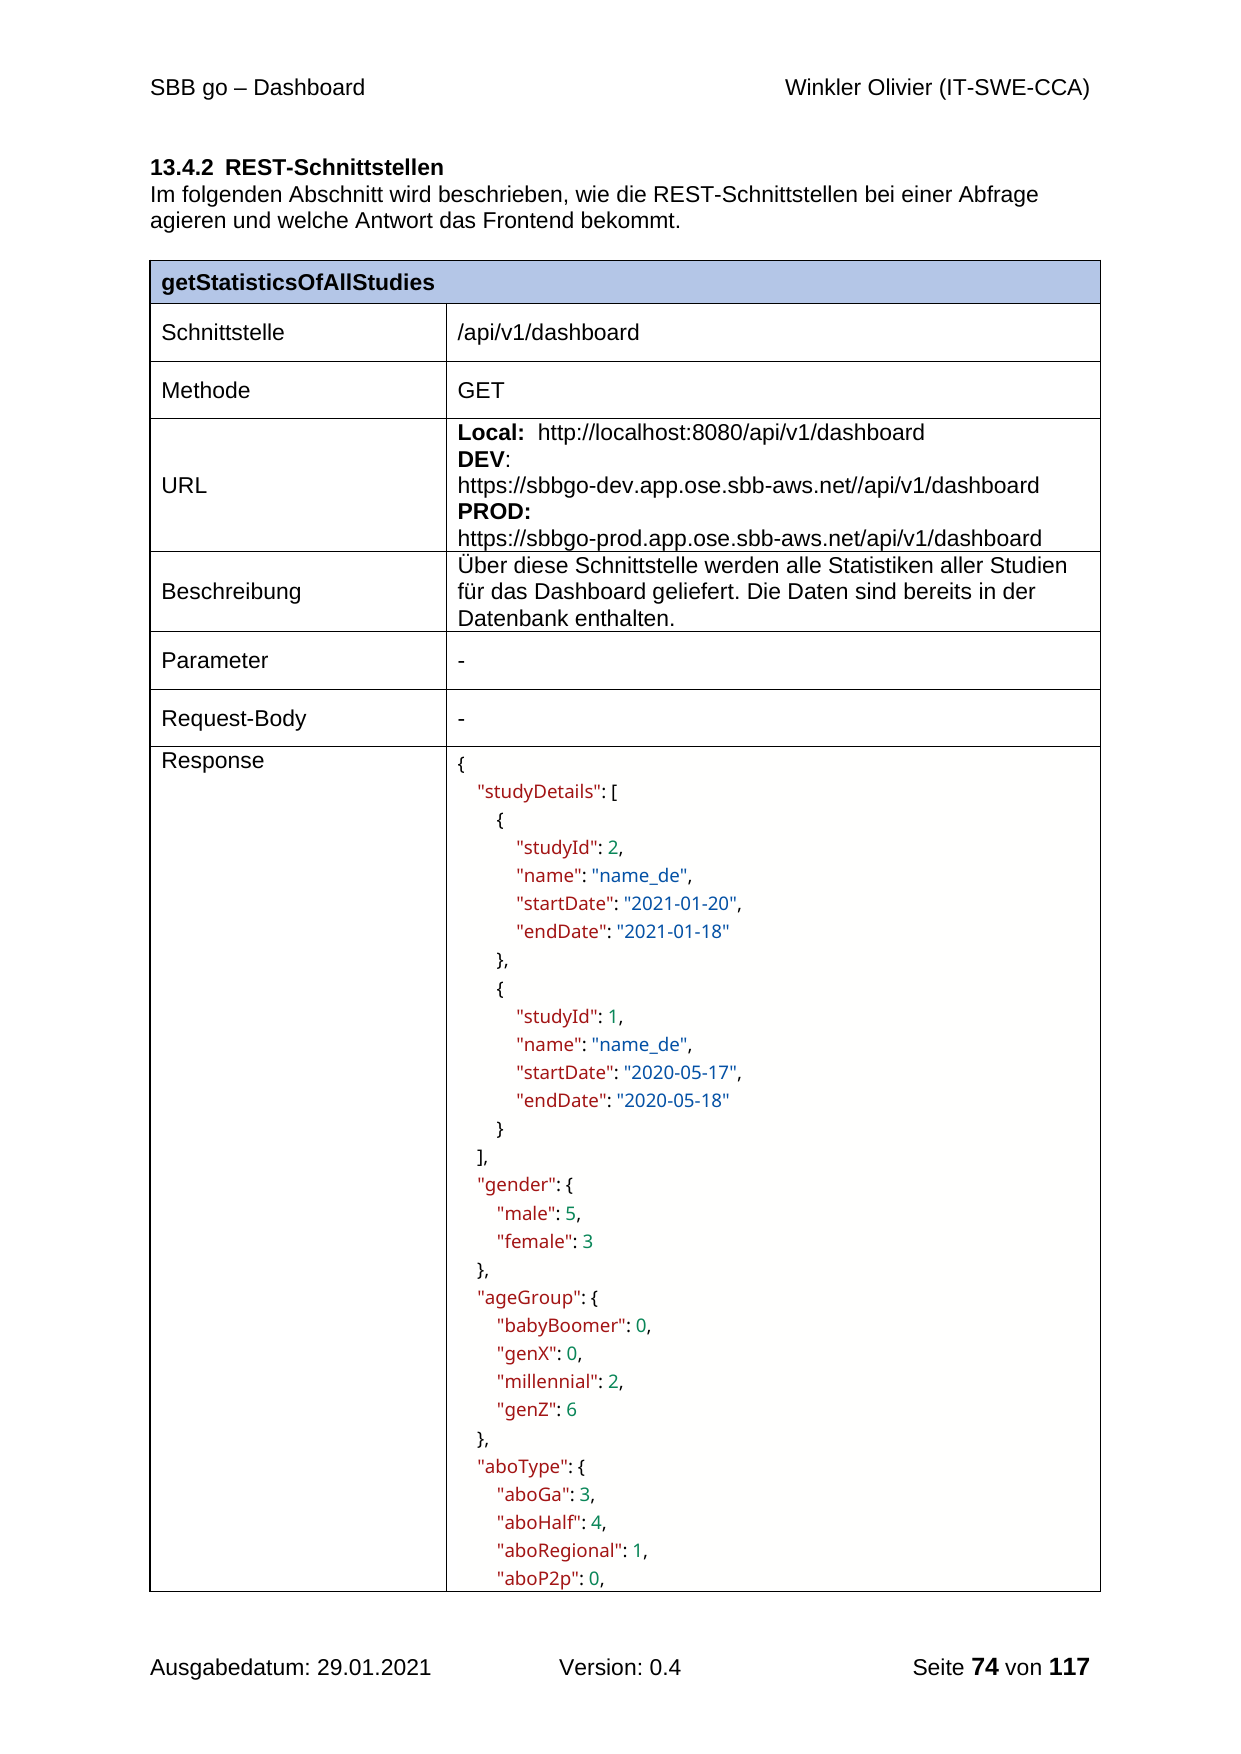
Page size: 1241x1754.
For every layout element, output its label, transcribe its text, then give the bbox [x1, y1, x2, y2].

table_cell Response [151, 747, 446, 1591]
table_cell - [447, 690, 1100, 746]
table_cell Local: http://localhost:8080/api/v1/dashboard DEV: https://sbbgo-dev.app.ose.sbb-aws.net//api/v1/dashboard PROD: https://sbbgo-prod.app.ose.sbb-aws.net/api/v1/dashboard [447, 419, 1100, 551]
table_cell /api/v1/dashboard [447, 304, 1100, 361]
table_cell Request-Body [151, 690, 446, 746]
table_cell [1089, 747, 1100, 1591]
table_cell Parameter [151, 632, 446, 689]
text Im folgenden Abschnitt wird beschrieben, wie die REST-Schnittstellen bei einer Abfrage agieren und welche Antwort das Frontend bekommt. [150, 181, 1090, 233]
table_cell URL [151, 419, 446, 551]
table_cell Beschreibung [151, 552, 446, 631]
subtitle REST-Schnittstellen [150, 154, 1090, 181]
table_header getStatisticsOfAllStudies [151, 261, 1100, 303]
table_cell Über diese Schnittstelle werden alle Statistiken aller Studien für das Dashboard geliefert. Die Daten sind bereits in der Datenbank enthalten. [447, 552, 1100, 631]
table_cell - [447, 632, 1100, 689]
table_cell Methode [151, 362, 446, 418]
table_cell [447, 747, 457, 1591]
table_cell Schnittstelle [151, 304, 446, 361]
table_cell GET [447, 362, 1100, 418]
